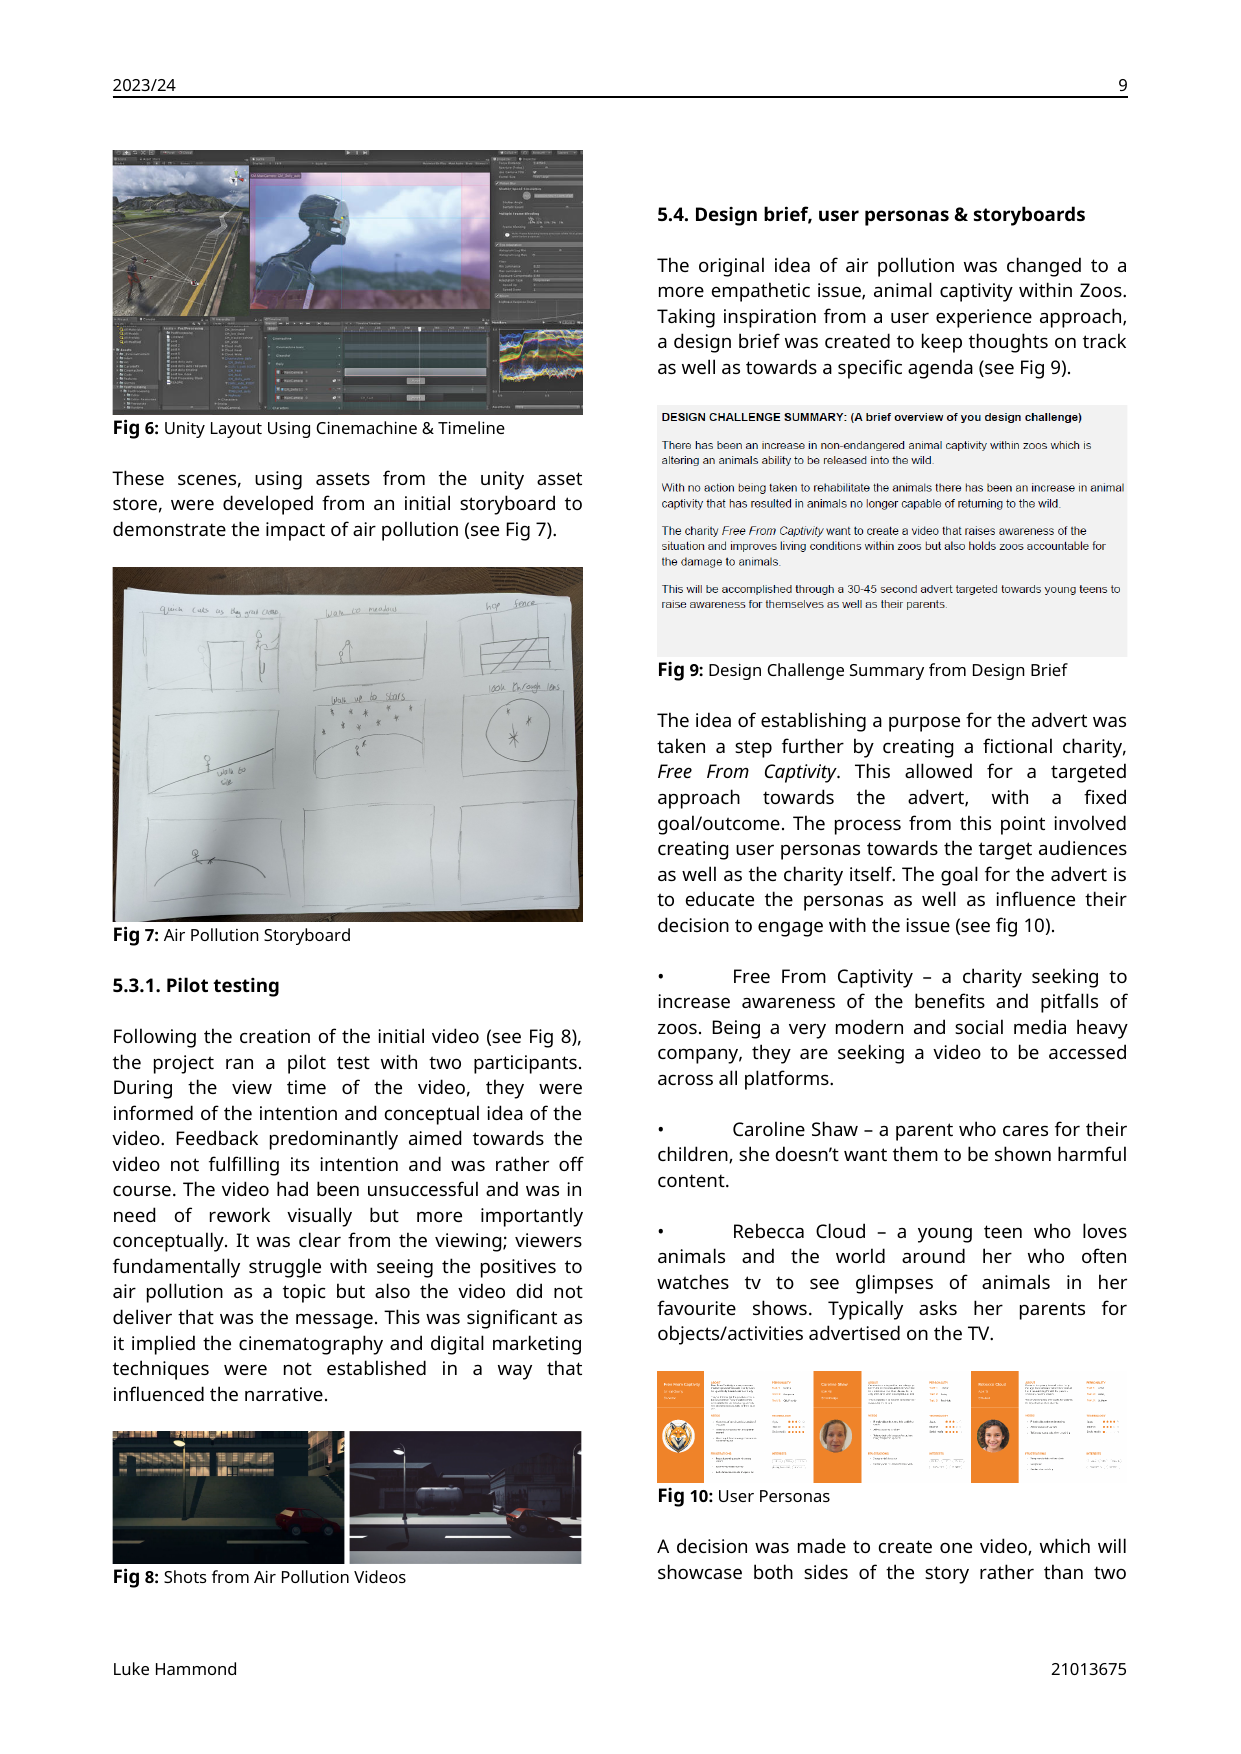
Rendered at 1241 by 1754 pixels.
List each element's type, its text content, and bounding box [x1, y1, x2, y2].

text Fig 7: Air Pollution Storyboard [112, 922, 583, 947]
text Fig 6: Unity Layout Using Cinemachine & Timeline [112, 415, 583, 440]
text The idea of establishing a purpose for the advert was taken a step further by creating a fictional charity, Free From Captivity. This allowed for a targeted approach towards the advert, with a fixed goal/outcome. The process from this point involved creating user personas towards the target audiences as well as the charity itself. The goal for the advert is to educate the personas as well as influence their decision to engage with the issue (see fig 10). [657, 708, 1128, 937]
text 5.3.1. Pilot testing [112, 972, 583, 998]
text Following the creation of the initial video (see Fig 8), the project ran a pilot test with two participants. During the view time of the video, they were informed of the intention and conceptual idea of the video. Feedback predominantly aimed towards the video not fulfilling its intention and was rather off course. The video had been unsuccessful and was in need of rework visually but more importantly conceptually. It was clear from the viewing; viewers fundamentally struggle with seeing the positives to air pollution as a topic but also the video did not deliver that was the message. This was significant as it implied the cinematography and digital marketing techniques were not established in a way that influenced the narrative. [112, 1023, 583, 1406]
picture [657, 405, 1128, 657]
text Fig 9: Design Challenge Summary from Design Brief [657, 657, 1128, 682]
text Fig 10: User Personas [657, 1483, 1128, 1508]
text 5.4. Design brief, user personas & storyboards [657, 201, 1128, 227]
text Fig 8: Shots from Air Pollution Videos [112, 1563, 583, 1589]
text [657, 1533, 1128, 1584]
text The original idea of air pollution was changed to a more empathetic issue, animal captivity within Zoos. Taking inspiration from a user experience approach, a design brief was created to keep thoughts on track as well as towards a specific agenda (see Fig 9). [657, 252, 1128, 380]
text • Rebecca Cloud – a young teen who loves animals and the world around her who often watches tv to see glimpses of animals in her favourite shows. Typically asks her parents for objects/activities advertised on the TV. [657, 1218, 1128, 1346]
text • Free From Captivity – a charity seeking to increase awareness of the benefits and pitfalls of zoos. Being a very modern and social media heavy company, they are seeking a video to be accessed across all platforms. [657, 963, 1128, 1091]
picture [657, 1371, 1128, 1483]
picture [112, 150, 583, 415]
picture [112, 567, 583, 922]
text These scenes, using assets from the unity asset store, were developed from an initial storyboard to demonstrate the impact of air pollution (see Fig 7). [112, 465, 583, 542]
text • Caroline Shaw – a parent who cares for their children, she doesn’t want them to be shown harmful content. [657, 1116, 1128, 1193]
